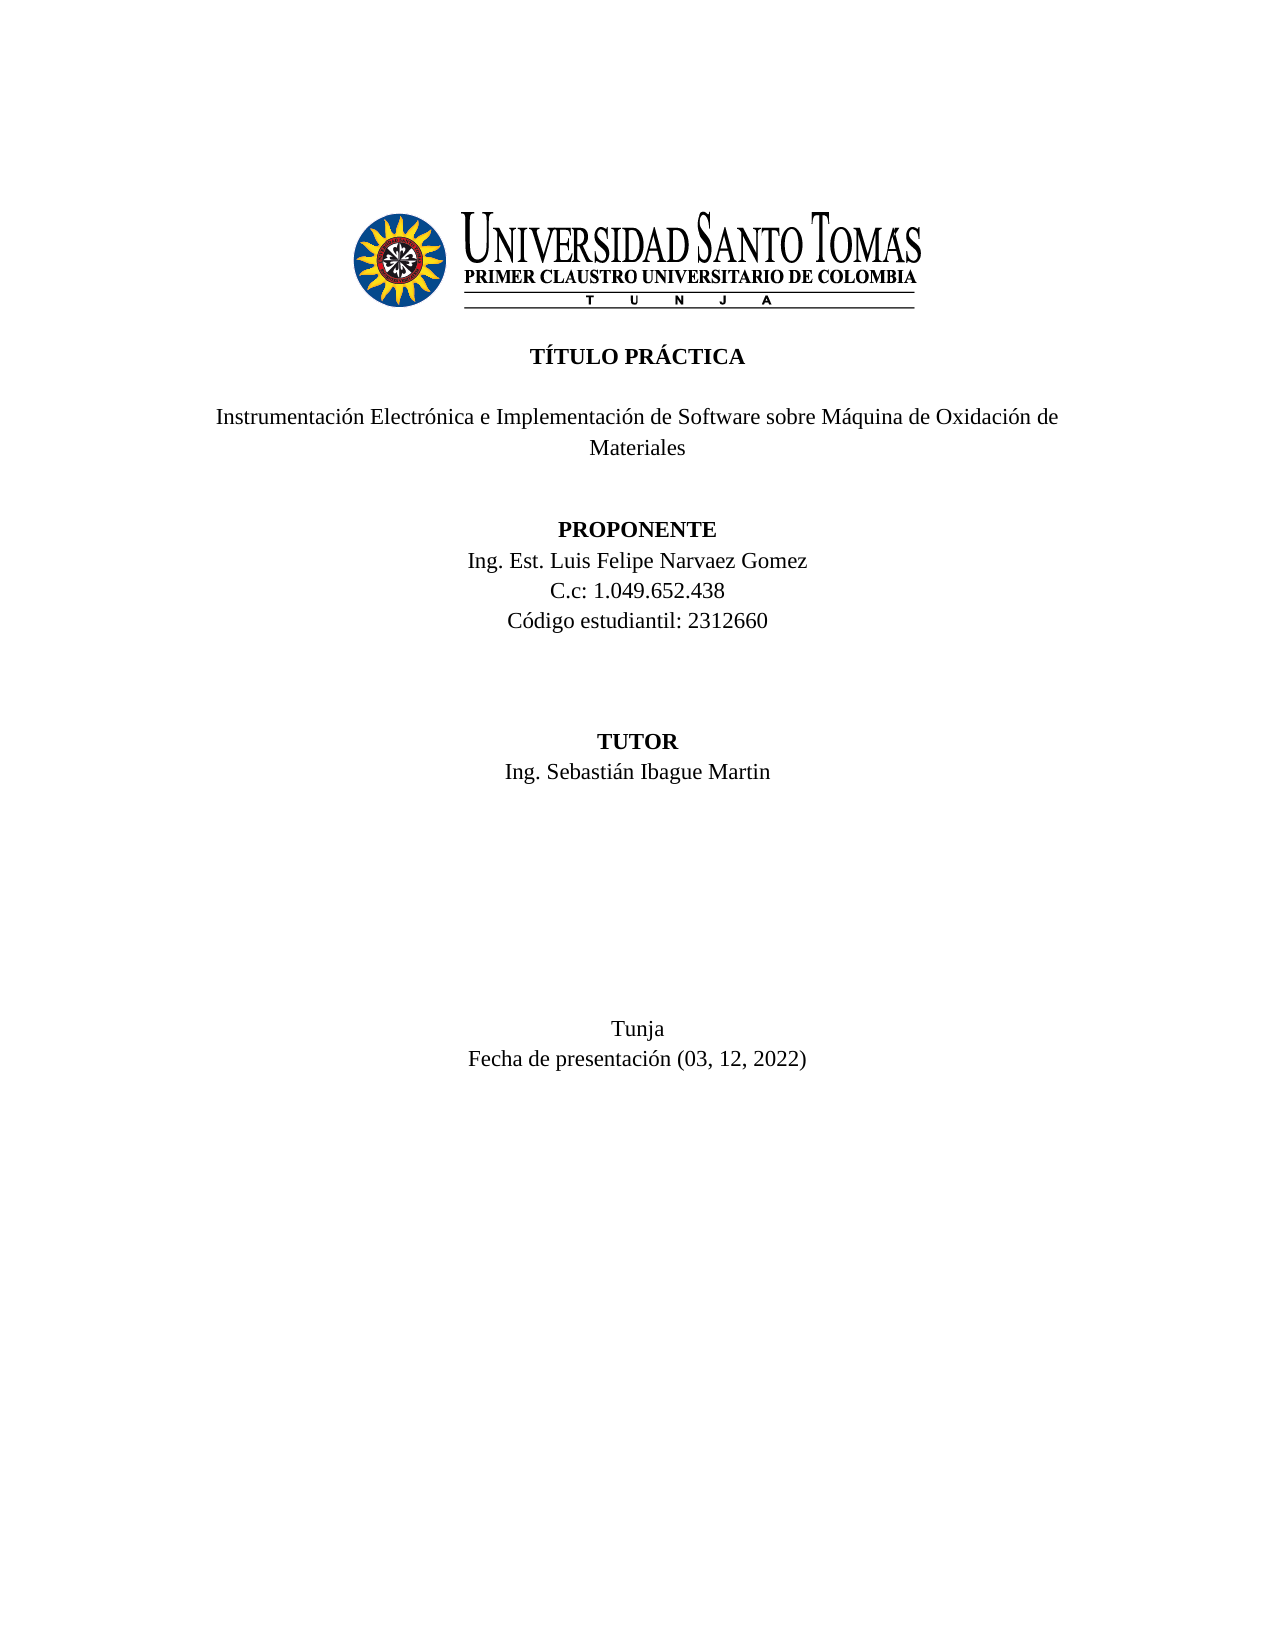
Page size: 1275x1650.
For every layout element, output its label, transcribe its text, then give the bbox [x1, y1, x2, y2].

text Fecha de presentación (03, 12, 2022) [177, 1045, 1098, 1071]
text PROPONENTE [177, 517, 1098, 543]
text Tunja [177, 1015, 1098, 1041]
text TUTOR [177, 728, 1098, 754]
picture [9, 177, 1264, 333]
text Ing. Sebastián Ibague Martin [177, 758, 1098, 784]
text TÍTULO PRÁCTICA [177, 343, 1098, 369]
text Ing. Est. Luis Felipe Narvaez Gomez [177, 547, 1098, 573]
text Instrumentación Electrónica e Implementación de Software sobre Máquina de Oxidación de Materiales [177, 403, 1098, 460]
text Código estudiantil: 2312660 [177, 607, 1098, 633]
text C.c: 1.049.652.438 [177, 577, 1098, 603]
